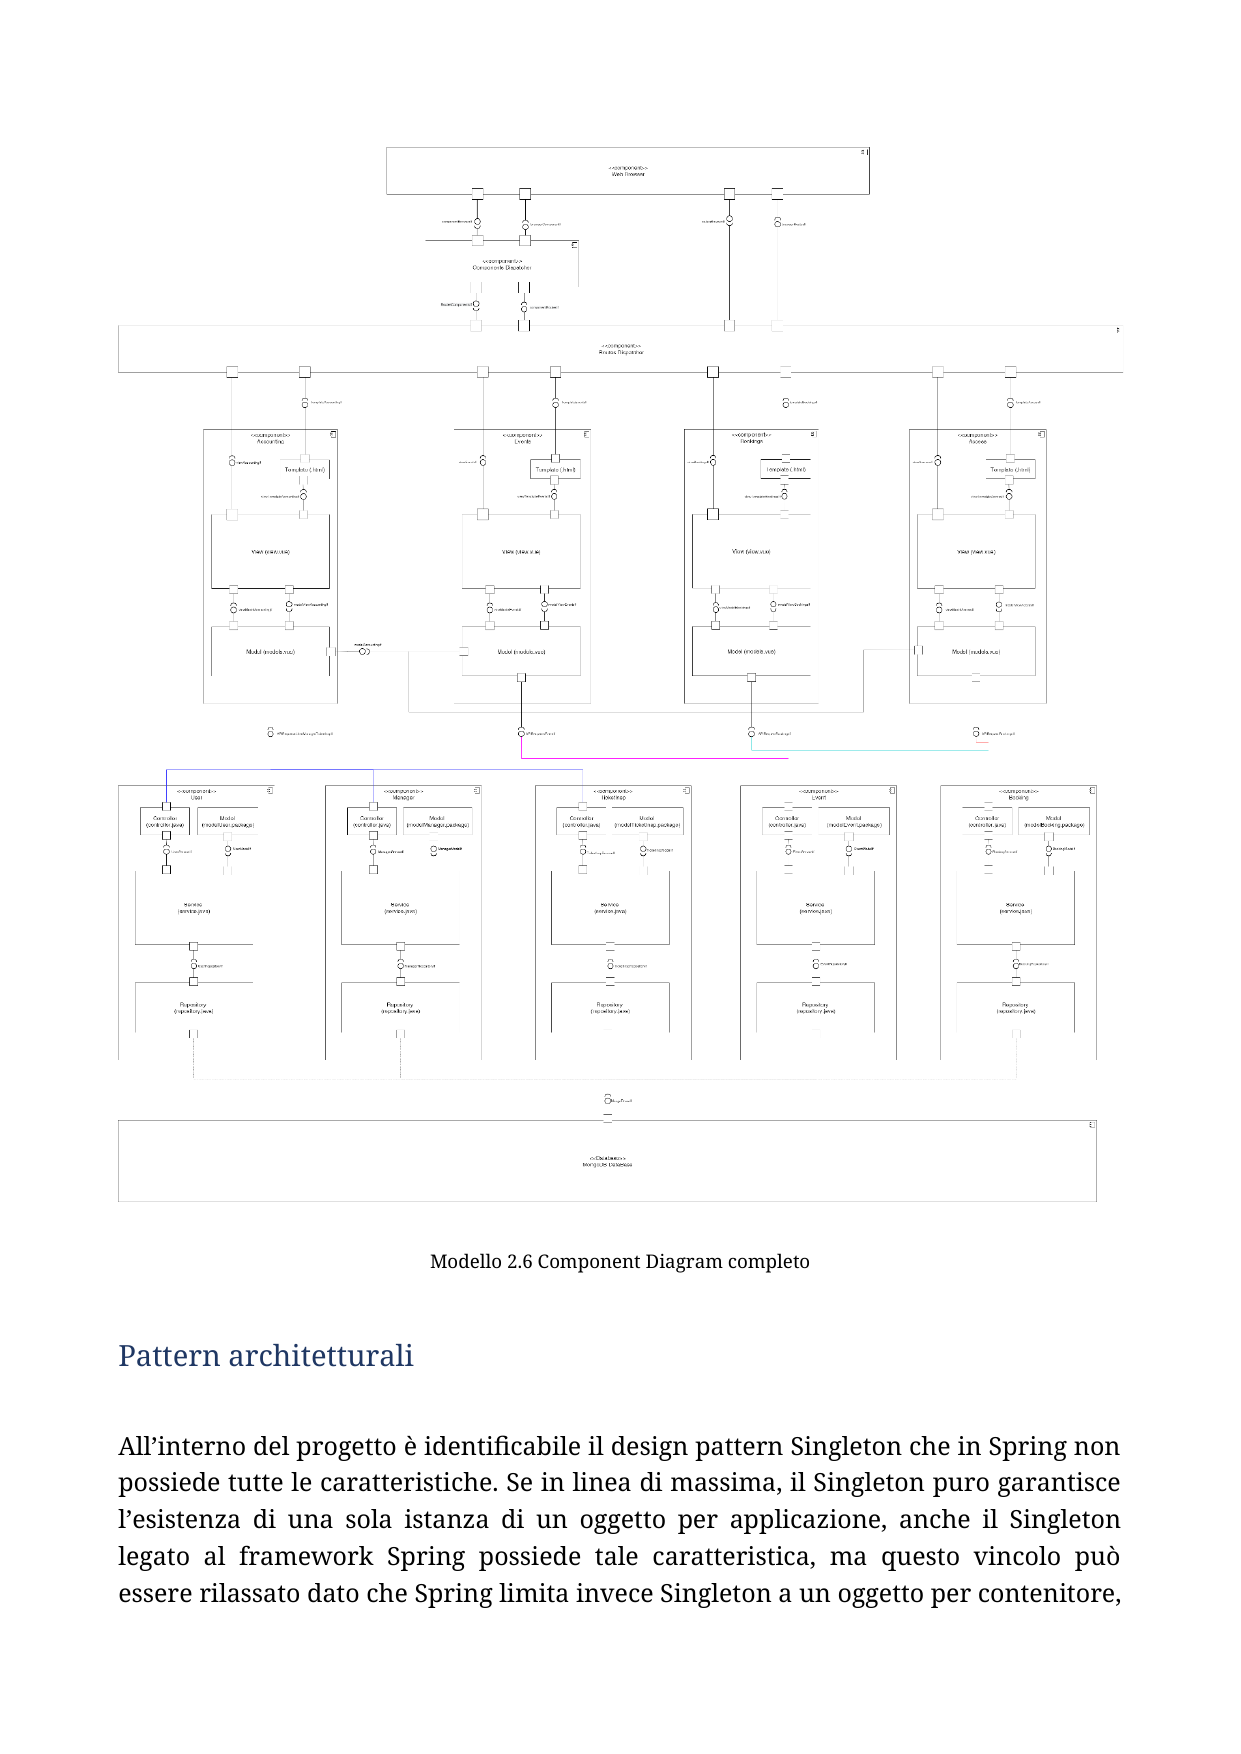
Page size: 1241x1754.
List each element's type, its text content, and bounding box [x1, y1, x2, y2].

picture [118, 147, 1124, 1202]
text Modello 2.6 Component Diagram completo [118, 1221, 1122, 1274]
subtitle Pattern architetturali [118, 1292, 1122, 1375]
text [118, 1428, 1122, 1609]
